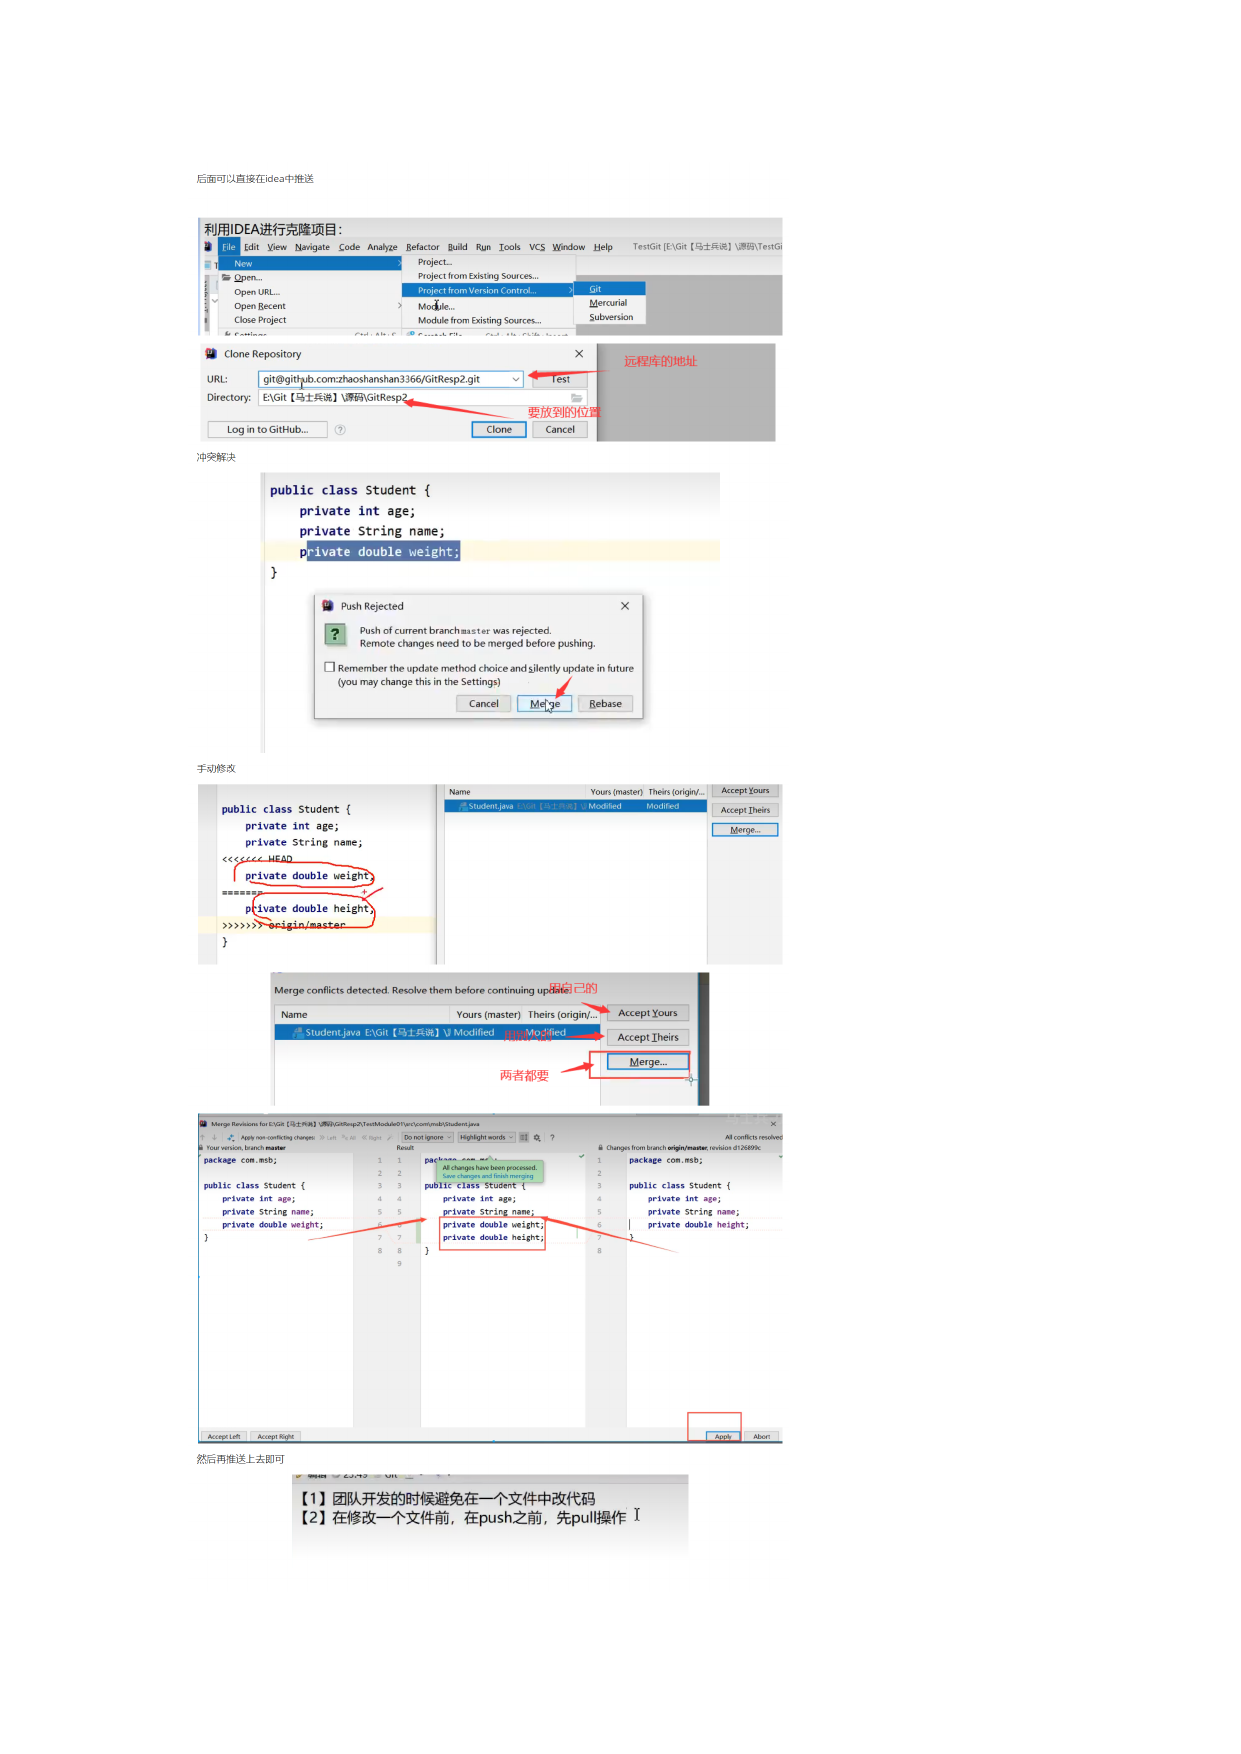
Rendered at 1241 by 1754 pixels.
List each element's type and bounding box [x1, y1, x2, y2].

picture [187, 162, 790, 1592]
